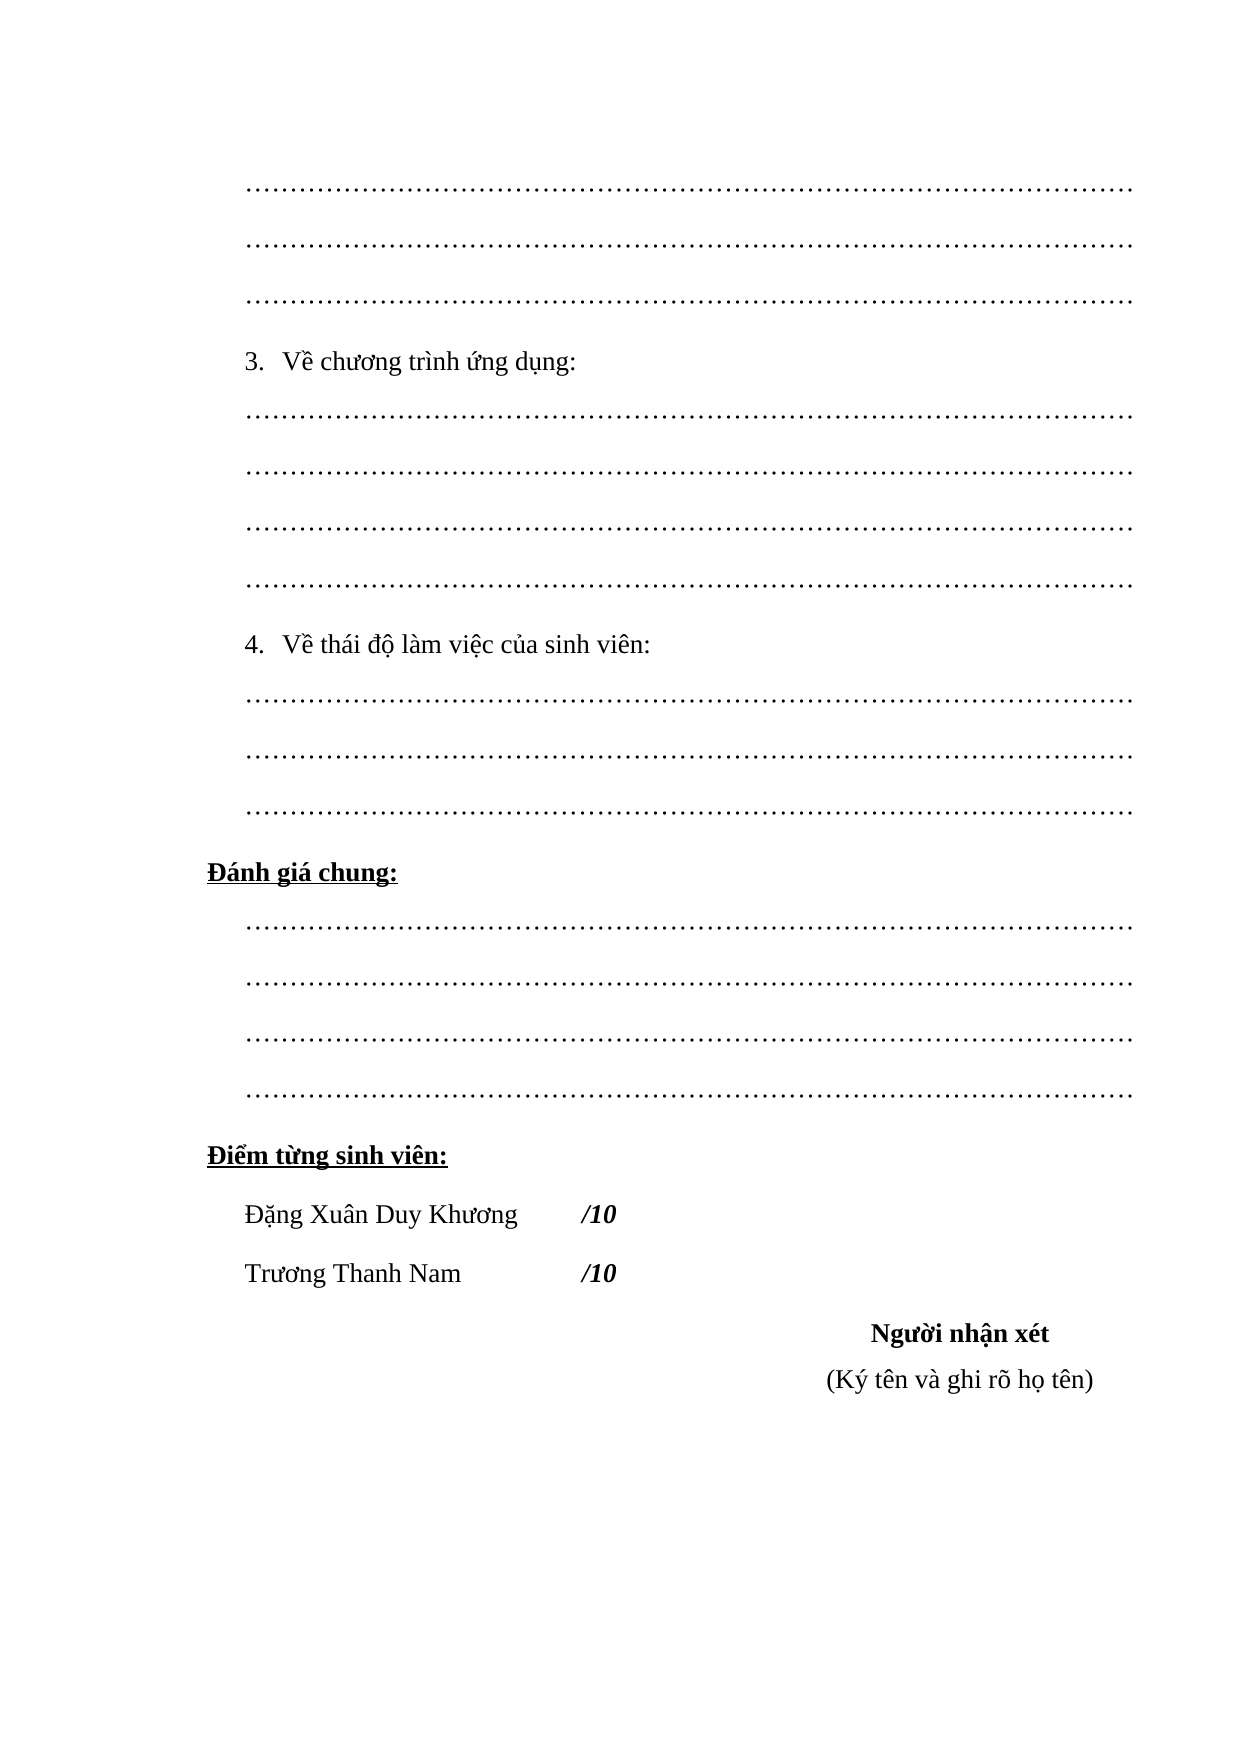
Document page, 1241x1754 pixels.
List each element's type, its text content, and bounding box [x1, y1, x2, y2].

list Về chương trình ứng dụng: [244, 345, 1122, 376]
text Đánh giá chung: [207, 856, 1122, 887]
text Trương Thanh Nam /10 [244, 1258, 1122, 1289]
text Người nhận xét (Ký tên và ghi rõ họ tên) [207, 1317, 1122, 1394]
text Điểm từng sinh viên: [207, 1139, 1122, 1170]
text Đặng Xuân Duy Khương /10 [244, 1198, 1122, 1229]
list Về thái độ làm việc của sinh viên: [244, 629, 1122, 660]
